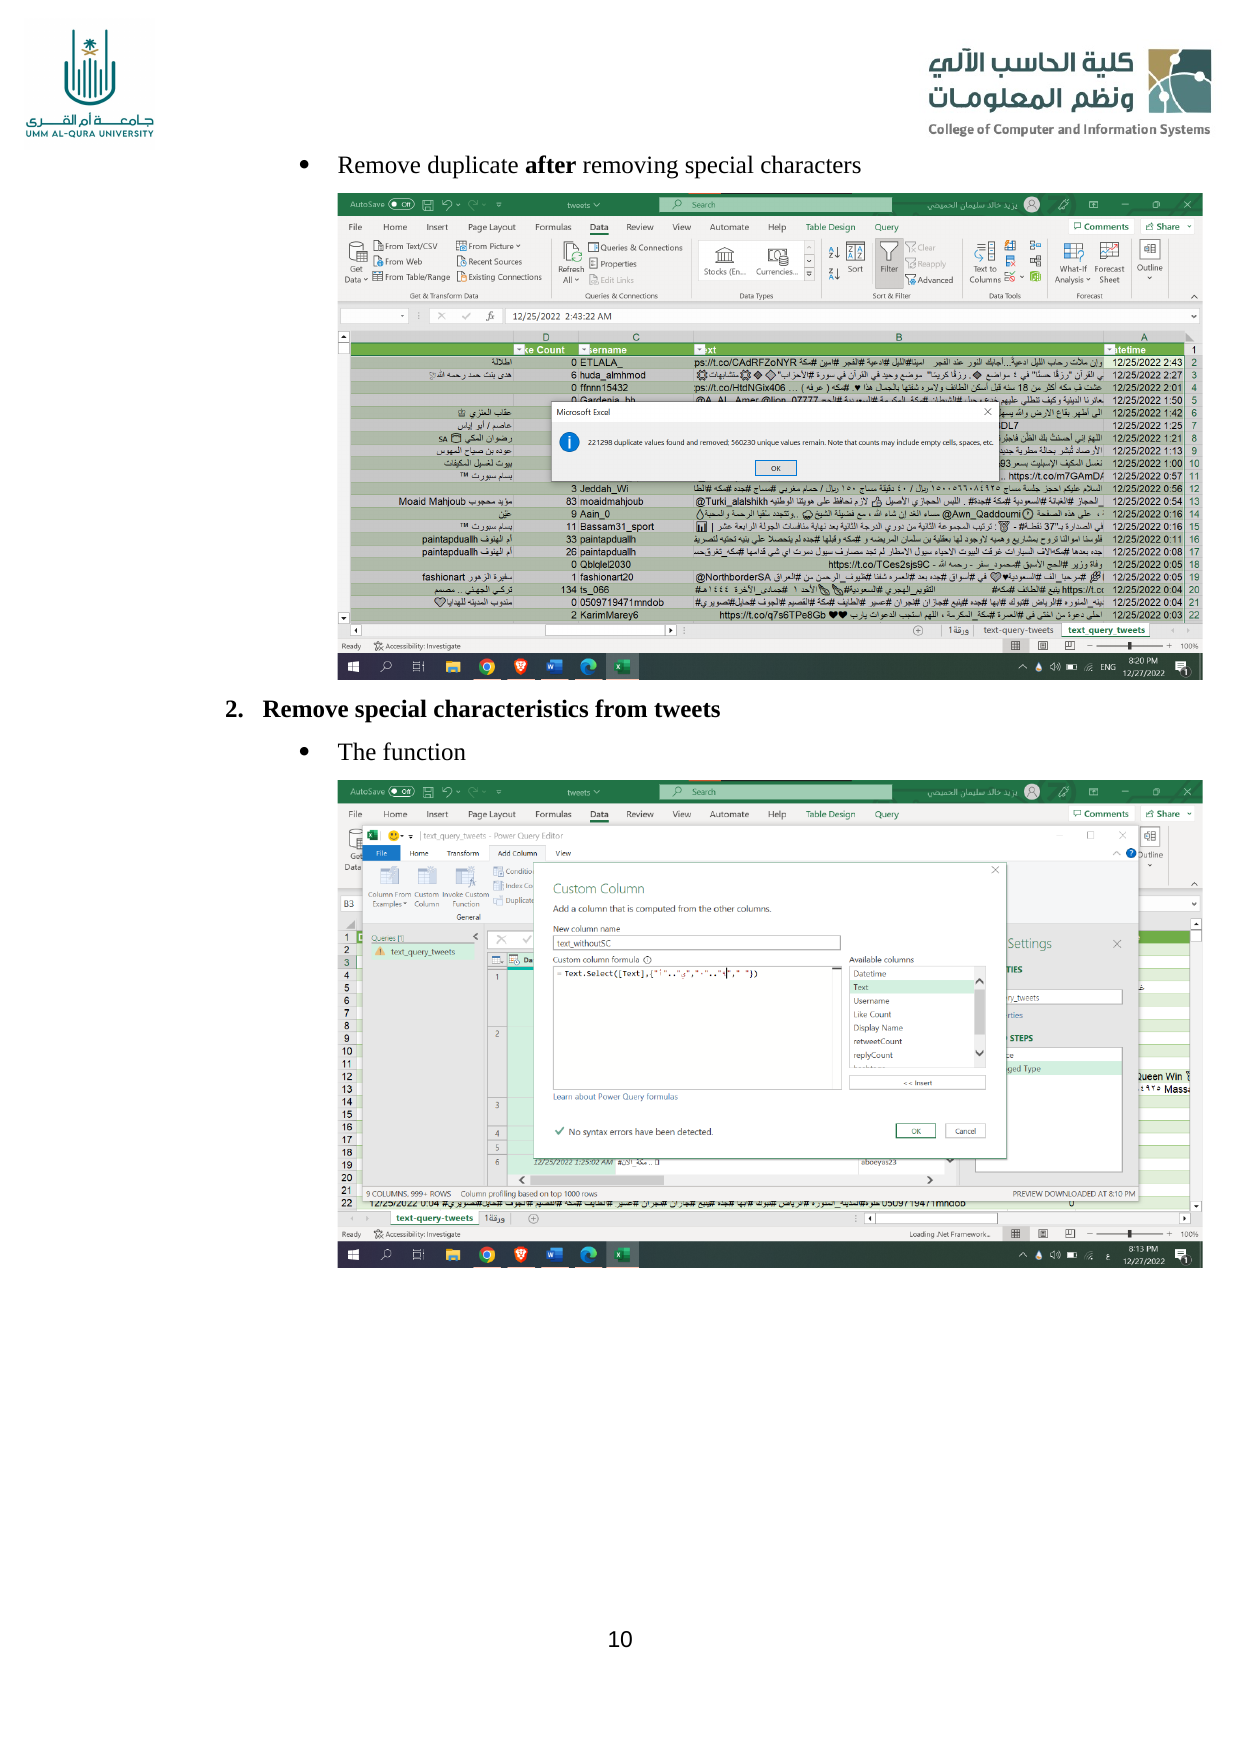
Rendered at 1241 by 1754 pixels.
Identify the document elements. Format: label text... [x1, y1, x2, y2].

picture [337, 193, 1203, 680]
picture [23, 18, 156, 150]
list The function [300, 737, 1053, 766]
picture [337, 780, 1203, 1268]
list Remove special characteristics from tweets [225, 694, 1053, 723]
list Remove duplicate after removing special characters [300, 150, 1053, 179]
picture [919, 39, 1228, 151]
